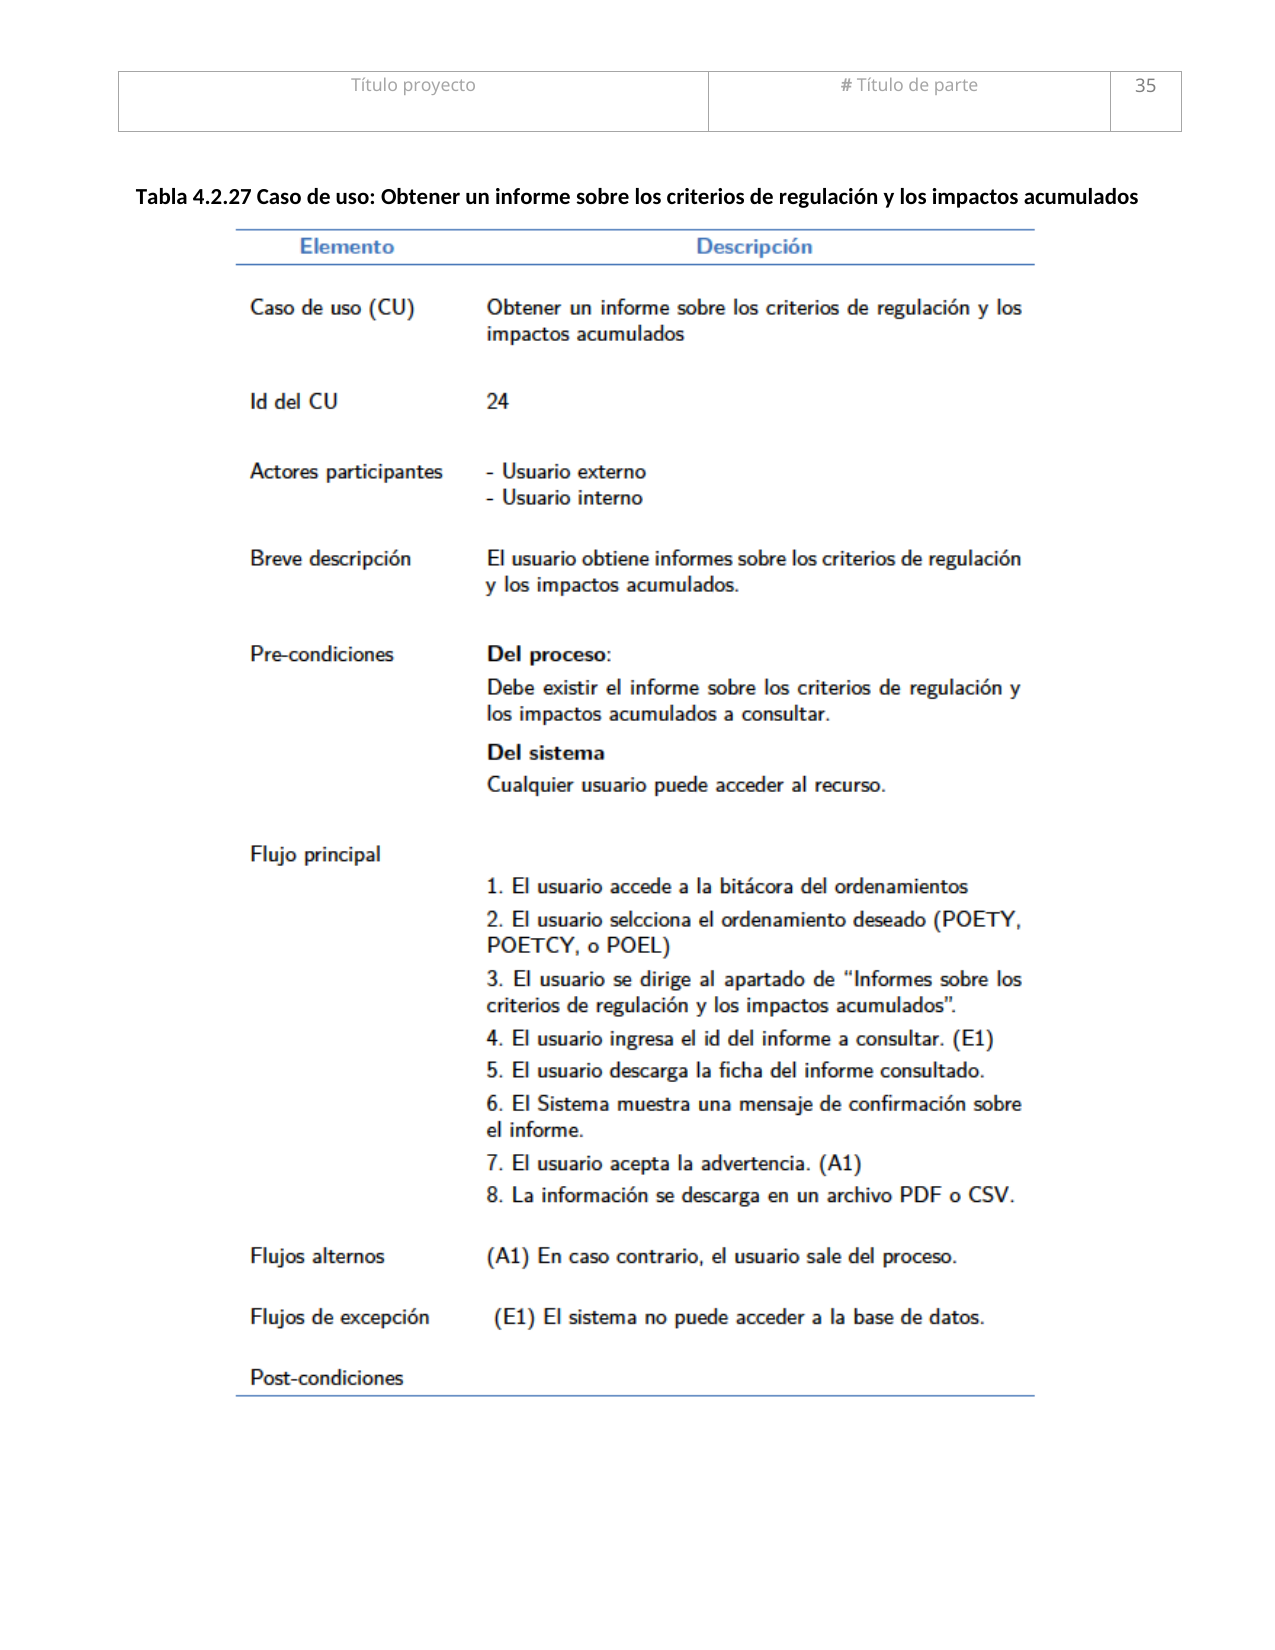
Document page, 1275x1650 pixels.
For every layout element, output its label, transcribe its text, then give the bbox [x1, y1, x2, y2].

picture [223, 223, 1051, 1404]
table_header [106, 223, 1168, 1420]
text Tabla 4.2.27 Caso de uso: Obtener un informe sobre los criterios de regulación y los impactos acumulados [106, 182, 1169, 211]
